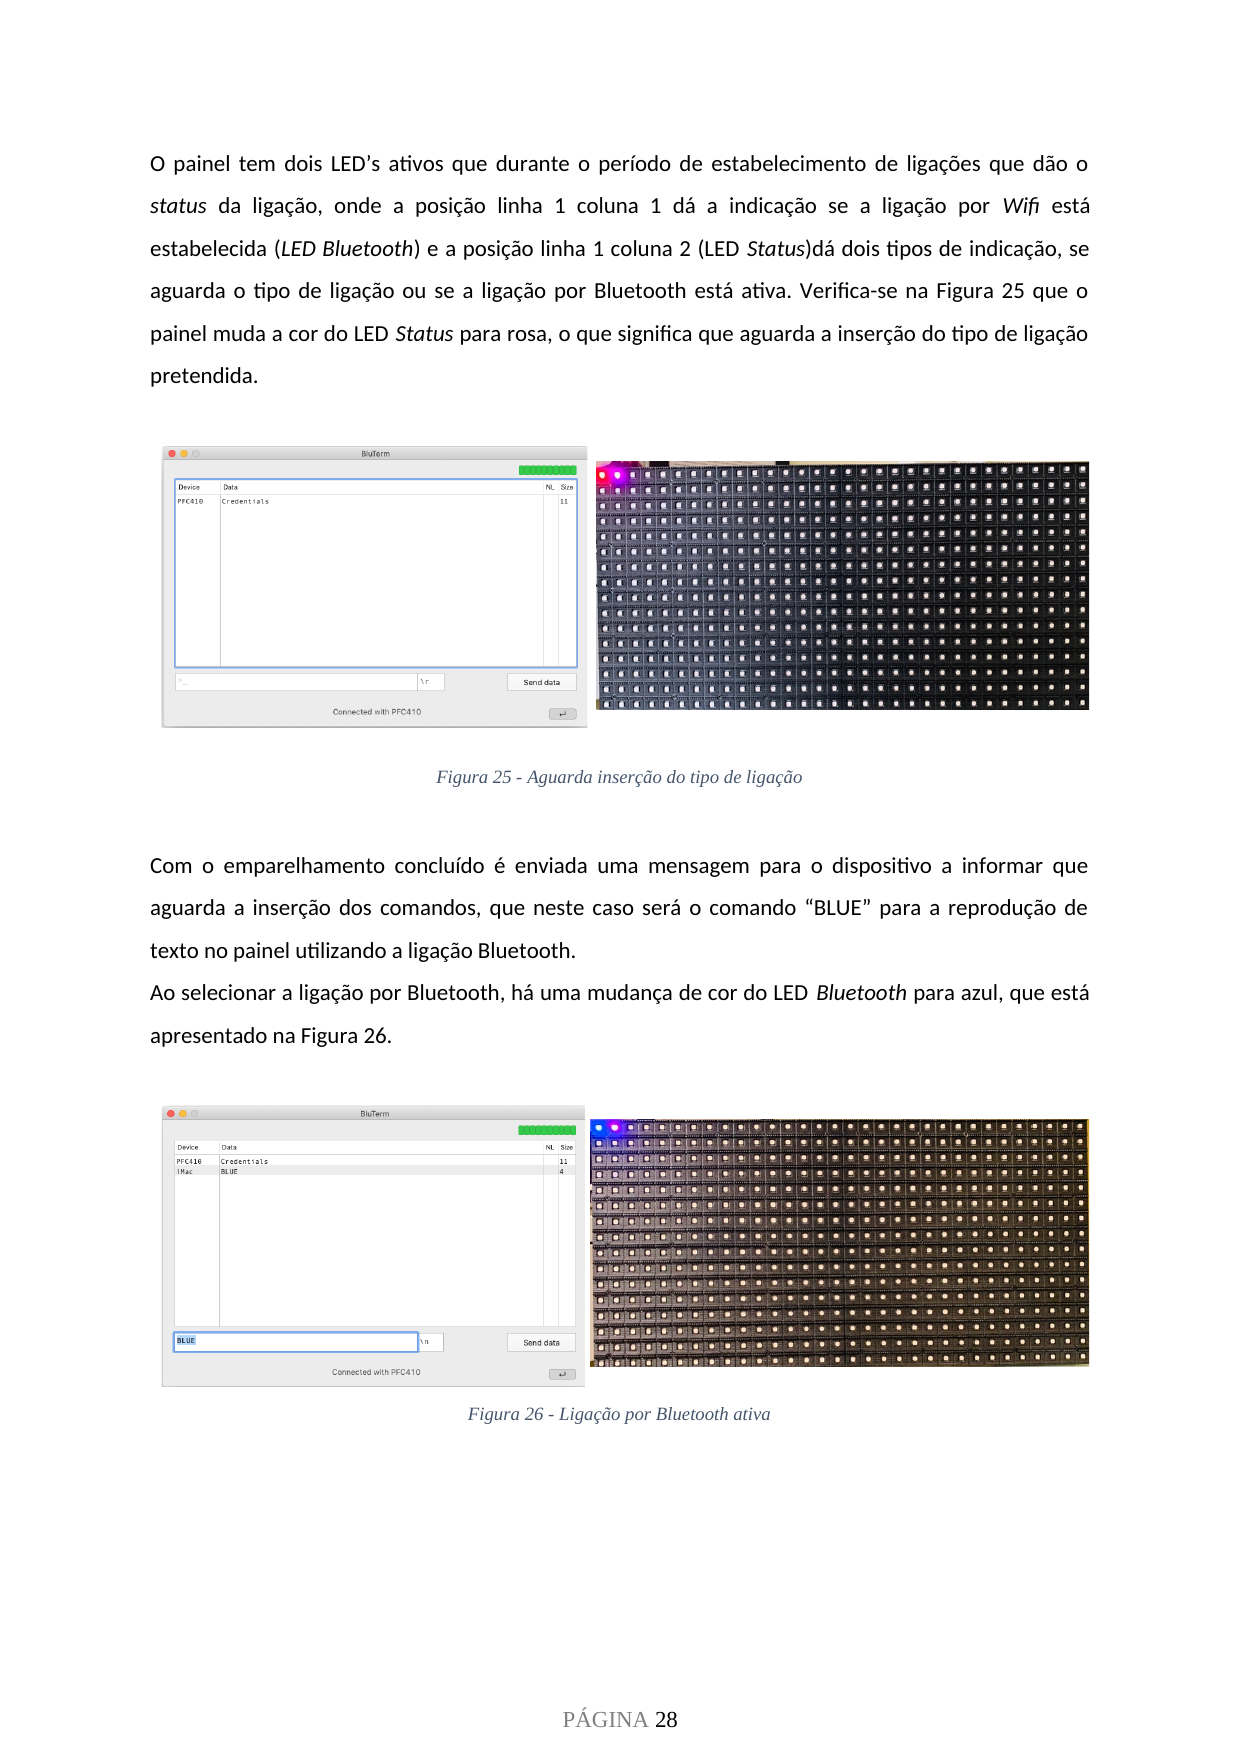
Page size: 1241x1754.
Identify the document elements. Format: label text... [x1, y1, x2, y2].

picture [161, 1105, 585, 1387]
table_header [150, 447, 587, 766]
table_header [587, 447, 1089, 766]
text Com o emparelhamento concluído é enviada uma mensagem para o dispositivo a informar que aguarda a inserção dos comandos, que neste caso será o comando “BLUE” para a reprodução de texto no painel utilizando a ligação Bluetooth. [150, 851, 1090, 964]
picture [161, 446, 588, 728]
table_header [150, 1106, 585, 1403]
text Ao selecionar a ligação por Bluetooth, há uma mudança de cor do LED Bluetooth para azul, que está apresentado na Figura 26. [150, 978, 1090, 1049]
text O painel tem dois LED’s ativos que durante o período de estabelecimento de ligações que dão o status da ligação, onde a posição linha 1 coluna 1 dá a indicação se a ligação por Wifi está estabelecida (LED Bluetooth) e a posição linha 1 coluna 2 (LED Status)dá dois tipos de indicação, se aguarda o tipo de ligação ou se a ligação por Bluetooth está ativa. Verifica-se na Figura 25 que o painel muda a cor do LED Status para rosa, o que significa que aguarda a inserção do tipo de ligação pretendida. [150, 149, 1090, 390]
picture [596, 461, 1090, 710]
picture [590, 1119, 1090, 1367]
table_header [585, 1106, 1090, 1403]
